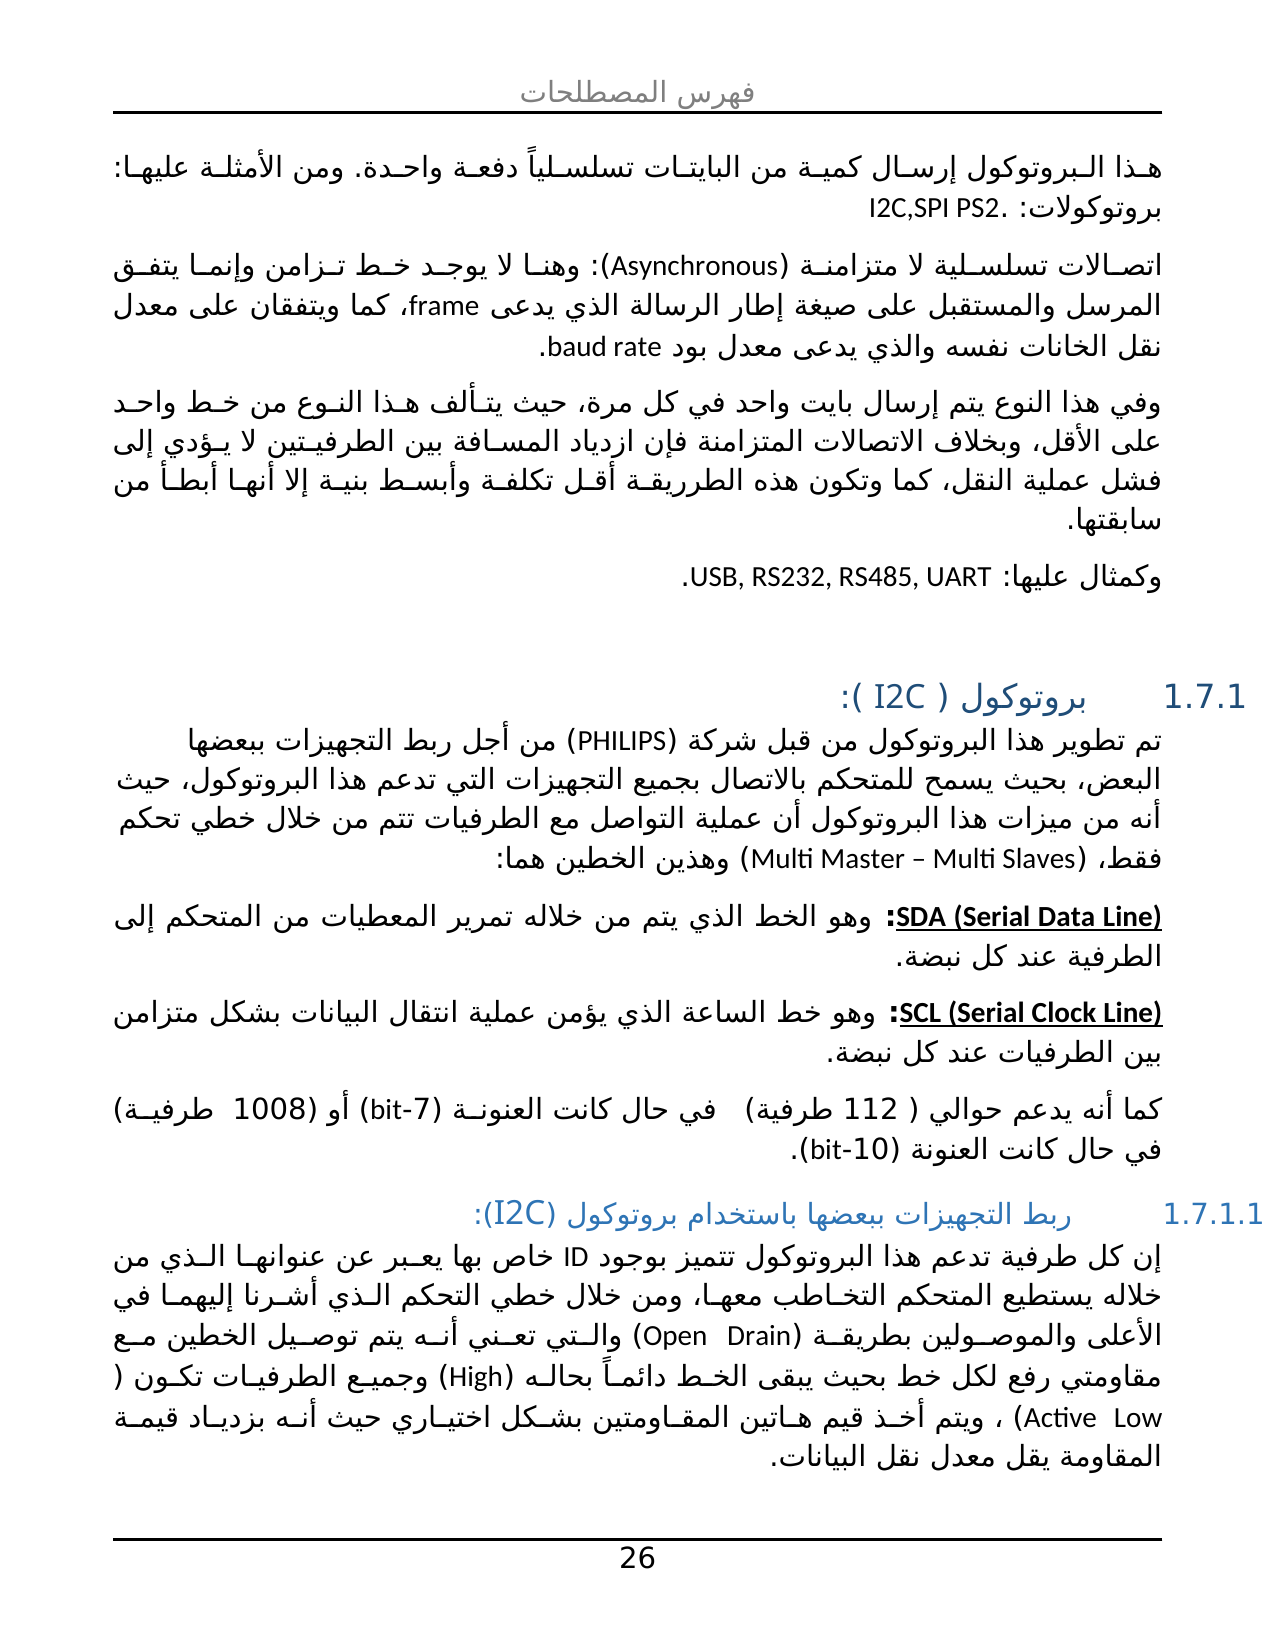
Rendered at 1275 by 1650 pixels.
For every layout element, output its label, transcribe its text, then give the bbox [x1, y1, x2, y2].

text كما أنه يدعم حوالي ( 112 طرفية) في حال كانت العنونة (7-bit) أو (1008 طرفية) في حال كانت العنونة (10-bit). [112, 1091, 1162, 1167]
subtitle بروتوكول ( I2C ): [112, 673, 1162, 718]
text تم تطوير هذا البروتوكول من قبل شركة (PHILIPS) من أجل ربط التجهيزات ببعضها البعض، بحيث يسمح للمتحكم بالاتصال بجميع التجهيزات التي تدعم هذا البروتوكول، حيث أنه من ميزات هذا البروتوكول أن عملية التواصل مع الطرفيات تتم من خلال خطي تحكم فقط، (Multi Master – Multi Slaves) وهذين الخطين هما: [112, 722, 1162, 876]
text اتصالات تسلسلية لا متزامنة (Asynchronous): وهنا لا يوجد خط تزامن وإنما يتفق المرسل والمستقبل على صيغة إطار الرسالة الذي يدعى frame، كما ويتفقان على معدل نقل الخانات نفسه والذي يدعى معدل بود baud rate. [112, 247, 1162, 363]
text إن كل طرفية تدعم هذا البروتوكول تتميز بوجود ID خاص بها يعبر عن عنوانها الذي من خلاله يستطيع المتحكم التخاطب معها، ومن خلال خطي التحكم الذي أشرنا إليهما في الأعلى والموصولين بطريقة (Open Drain) والتي تعني أنه يتم توصيل الخطين مع مقاومتي رفع لكل خط بحيث يبقى الخط دائماً بحاله (High) وجميع الطرفيات تكون (Active Low) ، ويتم أخذ قيم هاتين المقاومتين بشكل اختياري حيث أنه بزدياد قيمة المقاومة يقل معدل نقل البيانات. [112, 1238, 1162, 1474]
subtitle ربط التجهيزات ببعضها باستخدام بروتوكول (I2C): [112, 1189, 1162, 1234]
text وفي هذا النوع يتم إرسال بايت واحد في كل مرة، حيث يتألف هذا النوع من خط واحد على الأقل، وبخلاف الاتصالات المتزامنة فإن ازدياد المسافة بين الطرفيتين لا يؤدي إلى فشل عملية النقل، كما وتكون هذه الطرريقة أقل تكلفة وأبسط بنية إلا أنها أبطأ من سابقتها. [112, 385, 1162, 536]
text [112, 150, 1162, 224]
text SDA (Serial Data Line): وهو الخط الذي يتم من خلاله تمرير المعطيات من المتحكم إلى الطرفية عند كل نبضة. [112, 898, 1162, 973]
text SCL (Serial Clock Line): وهو خط الساعة الذي يؤمن عملية انتقال البيانات بشكل متزامن بين الطرفيات عند كل نبضة. [112, 994, 1162, 1069]
text وكمثال عليها: USB, RS232, RS485, UART. [112, 558, 1162, 593]
